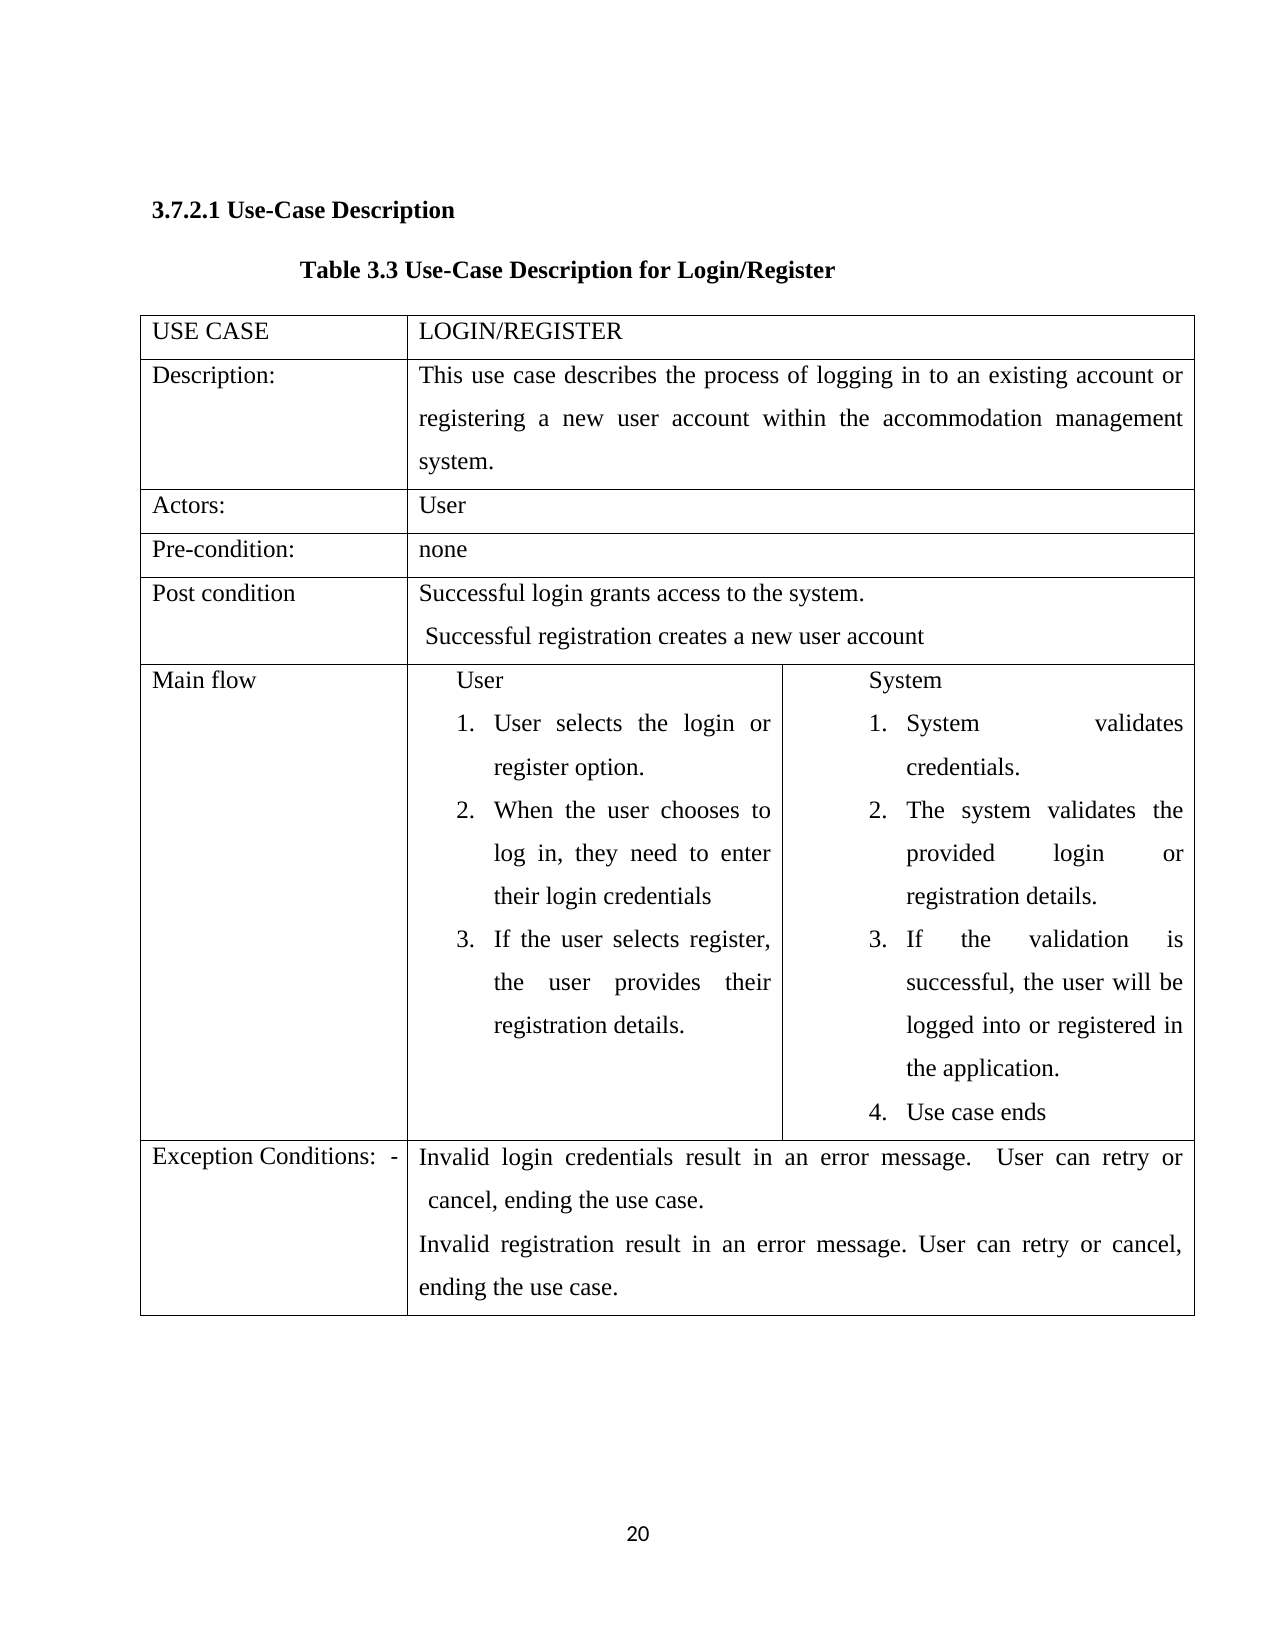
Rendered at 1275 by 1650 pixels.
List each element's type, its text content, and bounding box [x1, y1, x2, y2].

table_header LOGIN/REGISTER [408, 316, 1194, 359]
subtitle 3.7.2.1 Use-Case Description [152, 195, 1125, 224]
table_cell Exception Conditions: [141, 1141, 407, 1315]
text Table 3.3 Use-Case Description for Login/Register [150, 255, 1125, 284]
table_cell Actors: [141, 490, 407, 533]
table_cell Description: [141, 360, 407, 489]
table_cell User [408, 490, 1194, 533]
table_cell Post condition [141, 578, 407, 664]
table_cell This use case describes the process of logging in to an existing account or registering a new user account within the accommodation management system. [408, 360, 1194, 489]
table_cell Pre-condition: [141, 534, 407, 577]
table_cell User User selects the login or register option. When the user chooses to log in, they need to enter their login credentials If the user selects register, the user provides their registration details. [408, 665, 782, 1140]
table_cell Invalid login credentials result in an error message. User can retry or cancel, ending the use case. Invalid registration result in an error message. User can retry or cancel, ending the use case. [408, 1141, 1194, 1315]
table_cell Main flow [141, 665, 407, 1140]
table_cell Successful login grants access to the system. Successful registration creates a new user account [408, 578, 1194, 664]
table_cell System System validates credentials. The system validates the provided login or registration details. If the validation is successful, the user will be logged into or registered in the application. Use case ends [783, 665, 1194, 1140]
table_header USE CASE [141, 316, 407, 359]
table_cell none [408, 534, 1194, 577]
